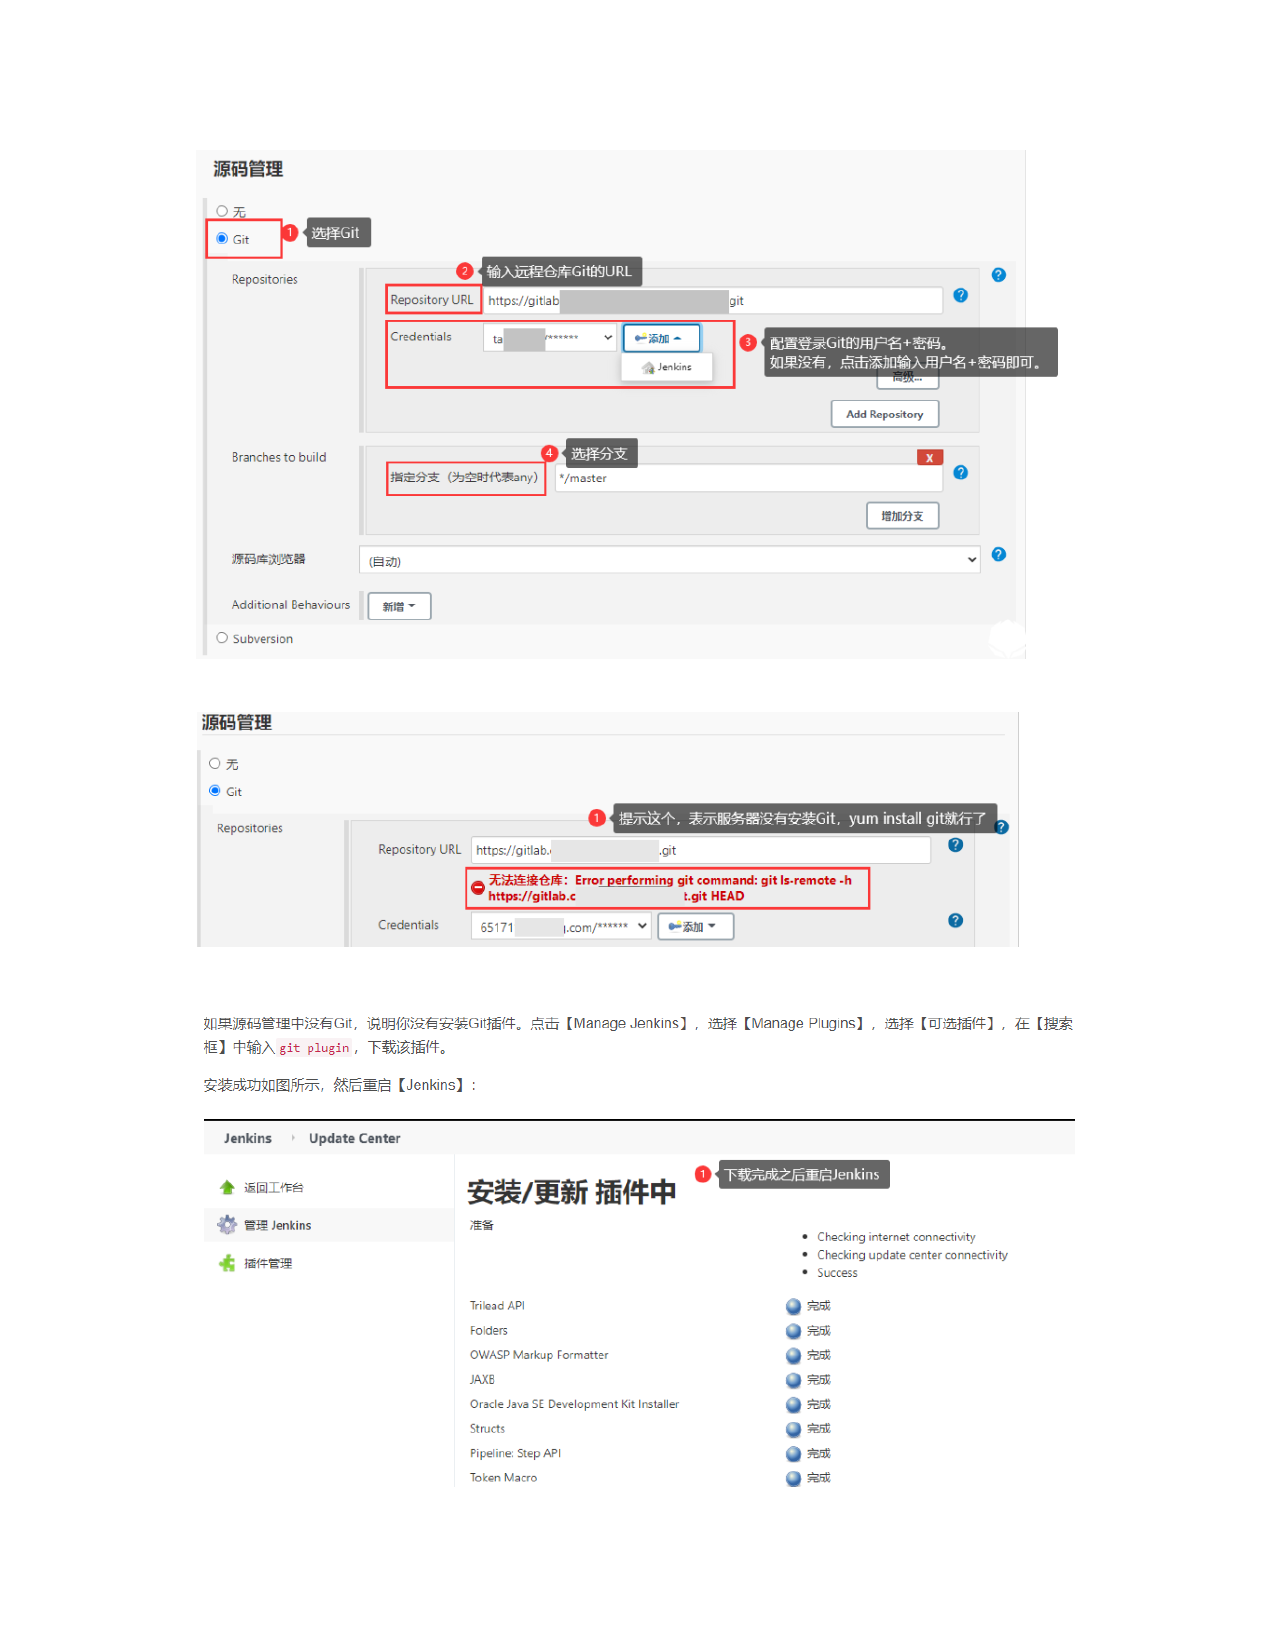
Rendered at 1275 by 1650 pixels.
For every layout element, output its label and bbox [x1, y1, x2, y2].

picture [187, 150, 1088, 981]
picture [187, 999, 1088, 1500]
